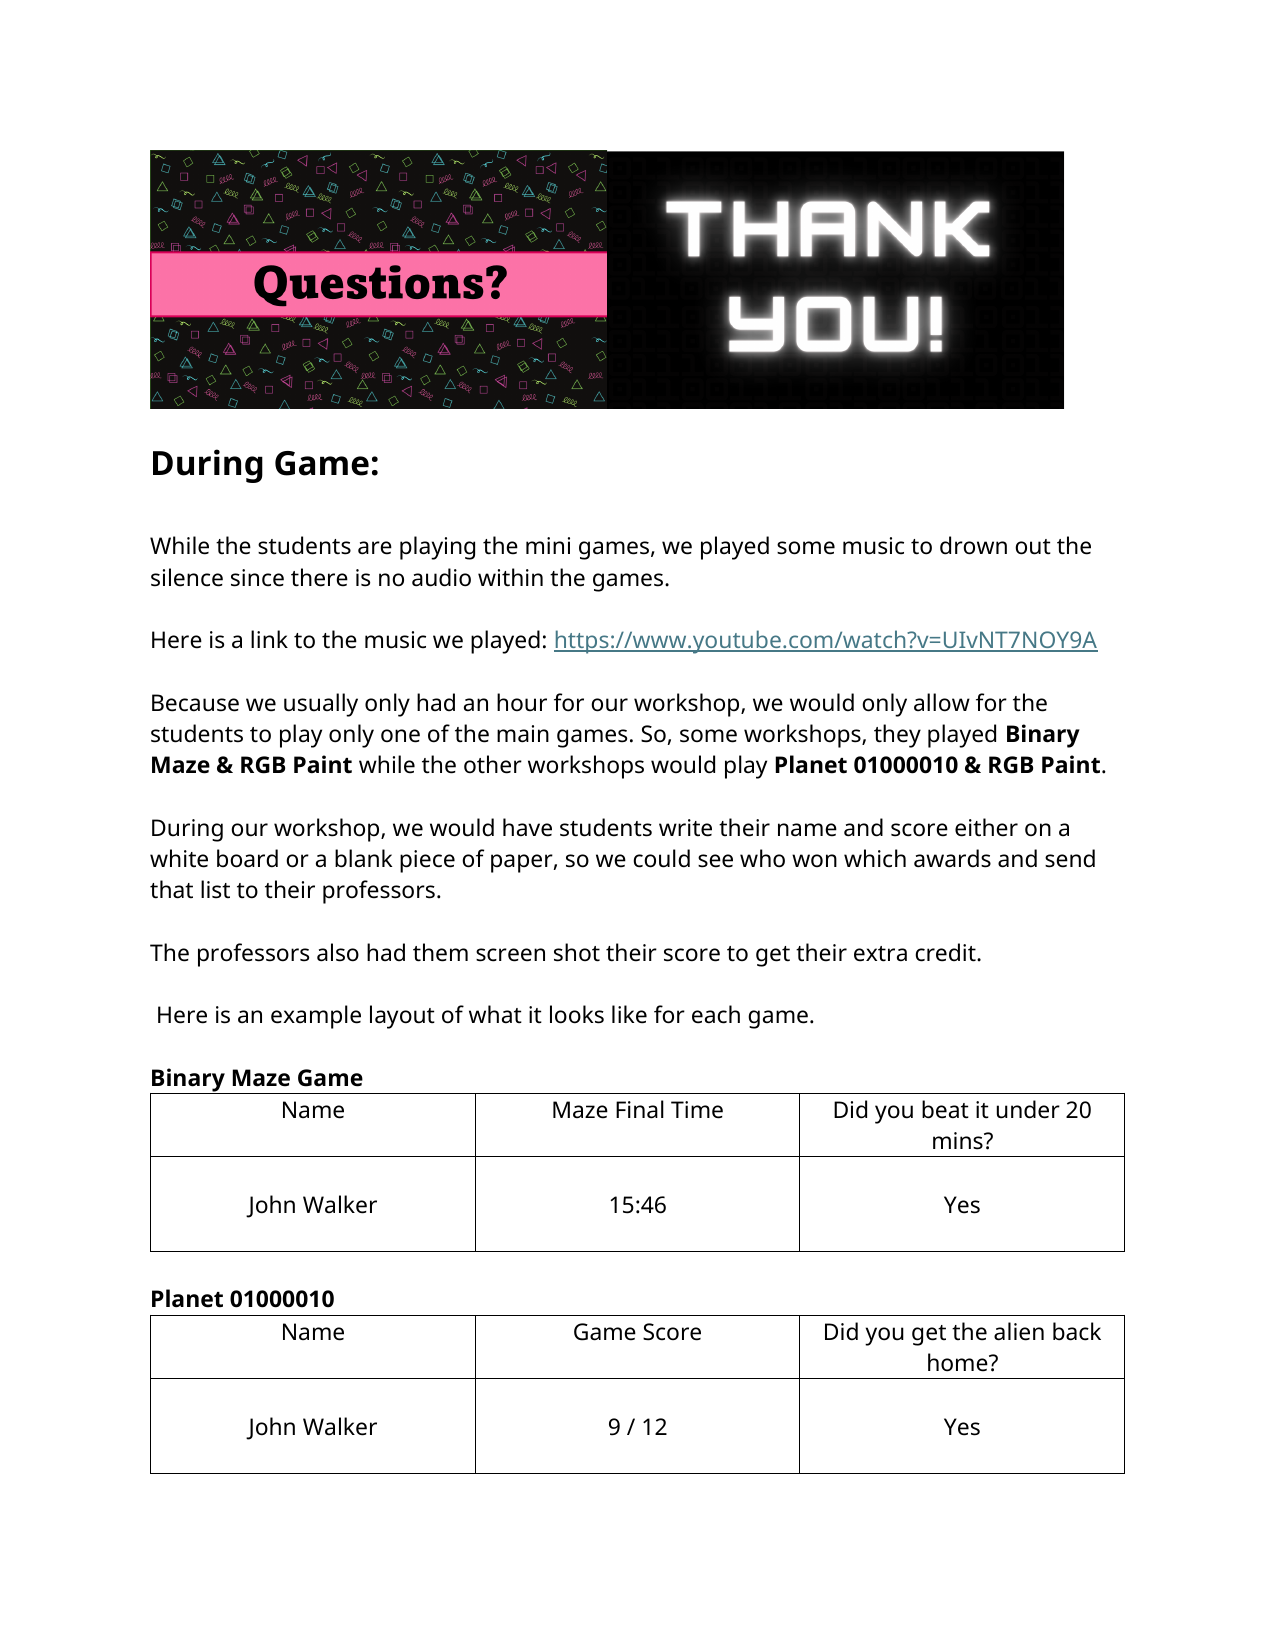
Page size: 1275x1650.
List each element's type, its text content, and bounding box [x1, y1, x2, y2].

table_header Did you beat it under 20 mins? [800, 1094, 1124, 1156]
text Because we usually only had an hour for our workshop, we would only allow for the students to play only one of the main games. So, some workshops, they played Binary Maze & RGB Paint while the other workshops would play Planet 01000010 & RGB Paint. [150, 686, 1125, 780]
table_cell John Walker [151, 1379, 475, 1473]
table_cell Yes [800, 1379, 1124, 1473]
table_header Maze Final Time [476, 1094, 799, 1156]
text While the students are playing the mini games, we played some music to drown out the silence since there is no audio within the games. [150, 530, 1125, 593]
table_header Game Score [476, 1316, 799, 1378]
table_cell John Walker [151, 1157, 475, 1251]
table_cell 15:46 [476, 1157, 799, 1251]
table_header Name [151, 1094, 475, 1156]
text During Game: [150, 439, 1125, 485]
table_header Name [151, 1316, 475, 1378]
text Planet 01000010 [150, 1283, 1125, 1314]
text The professors also had them screen shot their score to get their extra credit. [150, 936, 1125, 968]
text Here is a link to the music we played: https://www.youtube.com/watch?v=UIvNT7NOY9A [150, 624, 1125, 655]
text During our workshop, we would have students write their name and score either on a white board or a blank piece of paper, so we could see who won which awards and send that list to their professors. [150, 811, 1125, 905]
table_header Did you get the alien back home? [800, 1316, 1124, 1378]
picture [150, 150, 1065, 409]
table_cell 9 / 12 [476, 1379, 799, 1473]
text Here is an example layout of what it looks like for each game. [150, 999, 1125, 1030]
text Binary Maze Game [150, 1061, 1125, 1093]
table_cell Yes [800, 1157, 1124, 1251]
